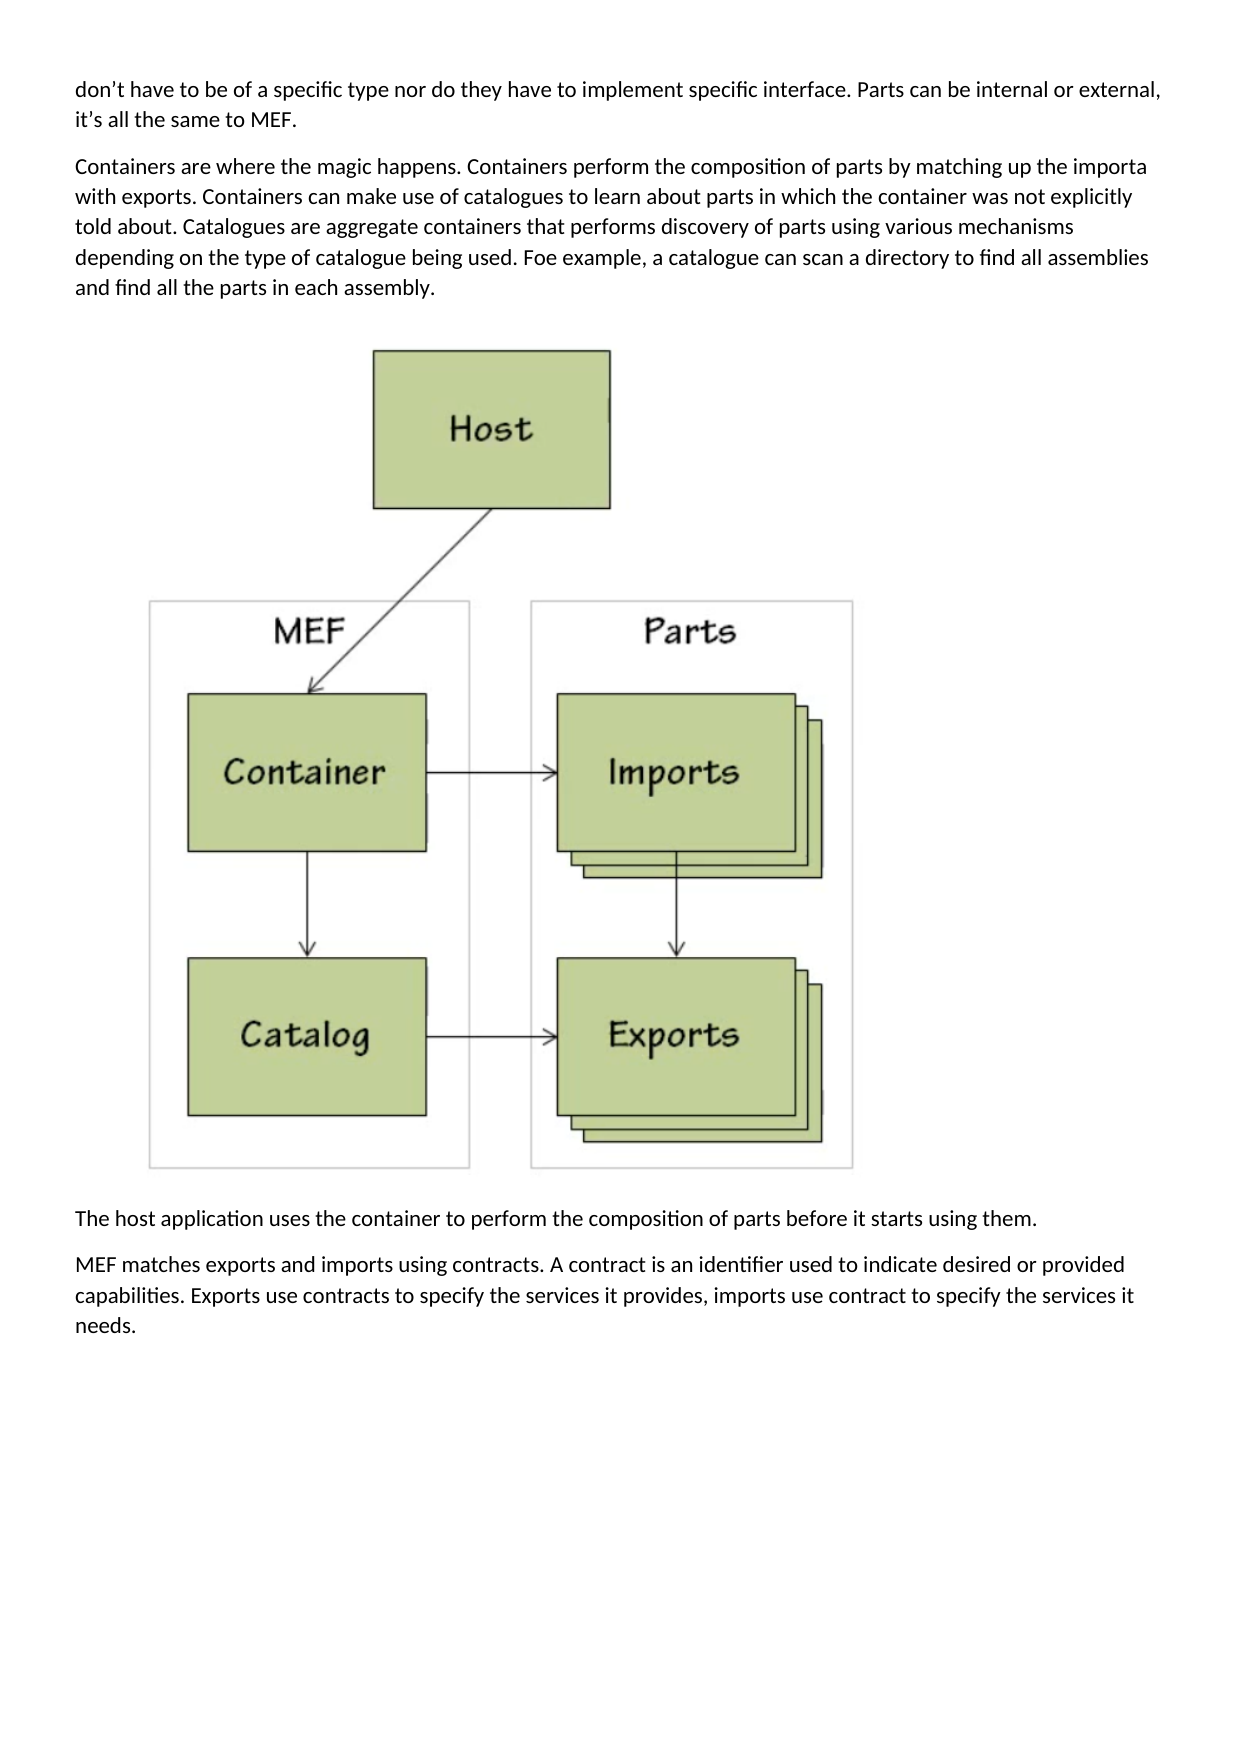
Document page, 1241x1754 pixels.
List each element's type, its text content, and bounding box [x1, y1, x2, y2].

text Containers are where the magic happens. Containers perform the composition of parts by matching up the importa with exports. Containers can make use of catalogues to learn about parts in which the container was not explicitly told about. Catalogues are aggregate containers that performs discovery of parts using various mechanisms depending on the type of catalogue being used. Foe example, a catalogue can scan a directory to find all assemblies and find all the parts in each assembly. [75, 152, 1165, 301]
text MEF matches exports and imports using contracts. A contract is an identifier used to indicate desired or provided capabilities. Exports use contracts to specify the services it provides, imports use contract to specify the services it needs. [75, 1251, 1165, 1339]
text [75, 75, 1165, 133]
text The host application uses the container to perform the composition of parts before it starts using them. [75, 1204, 1165, 1232]
picture [75, 319, 886, 1185]
